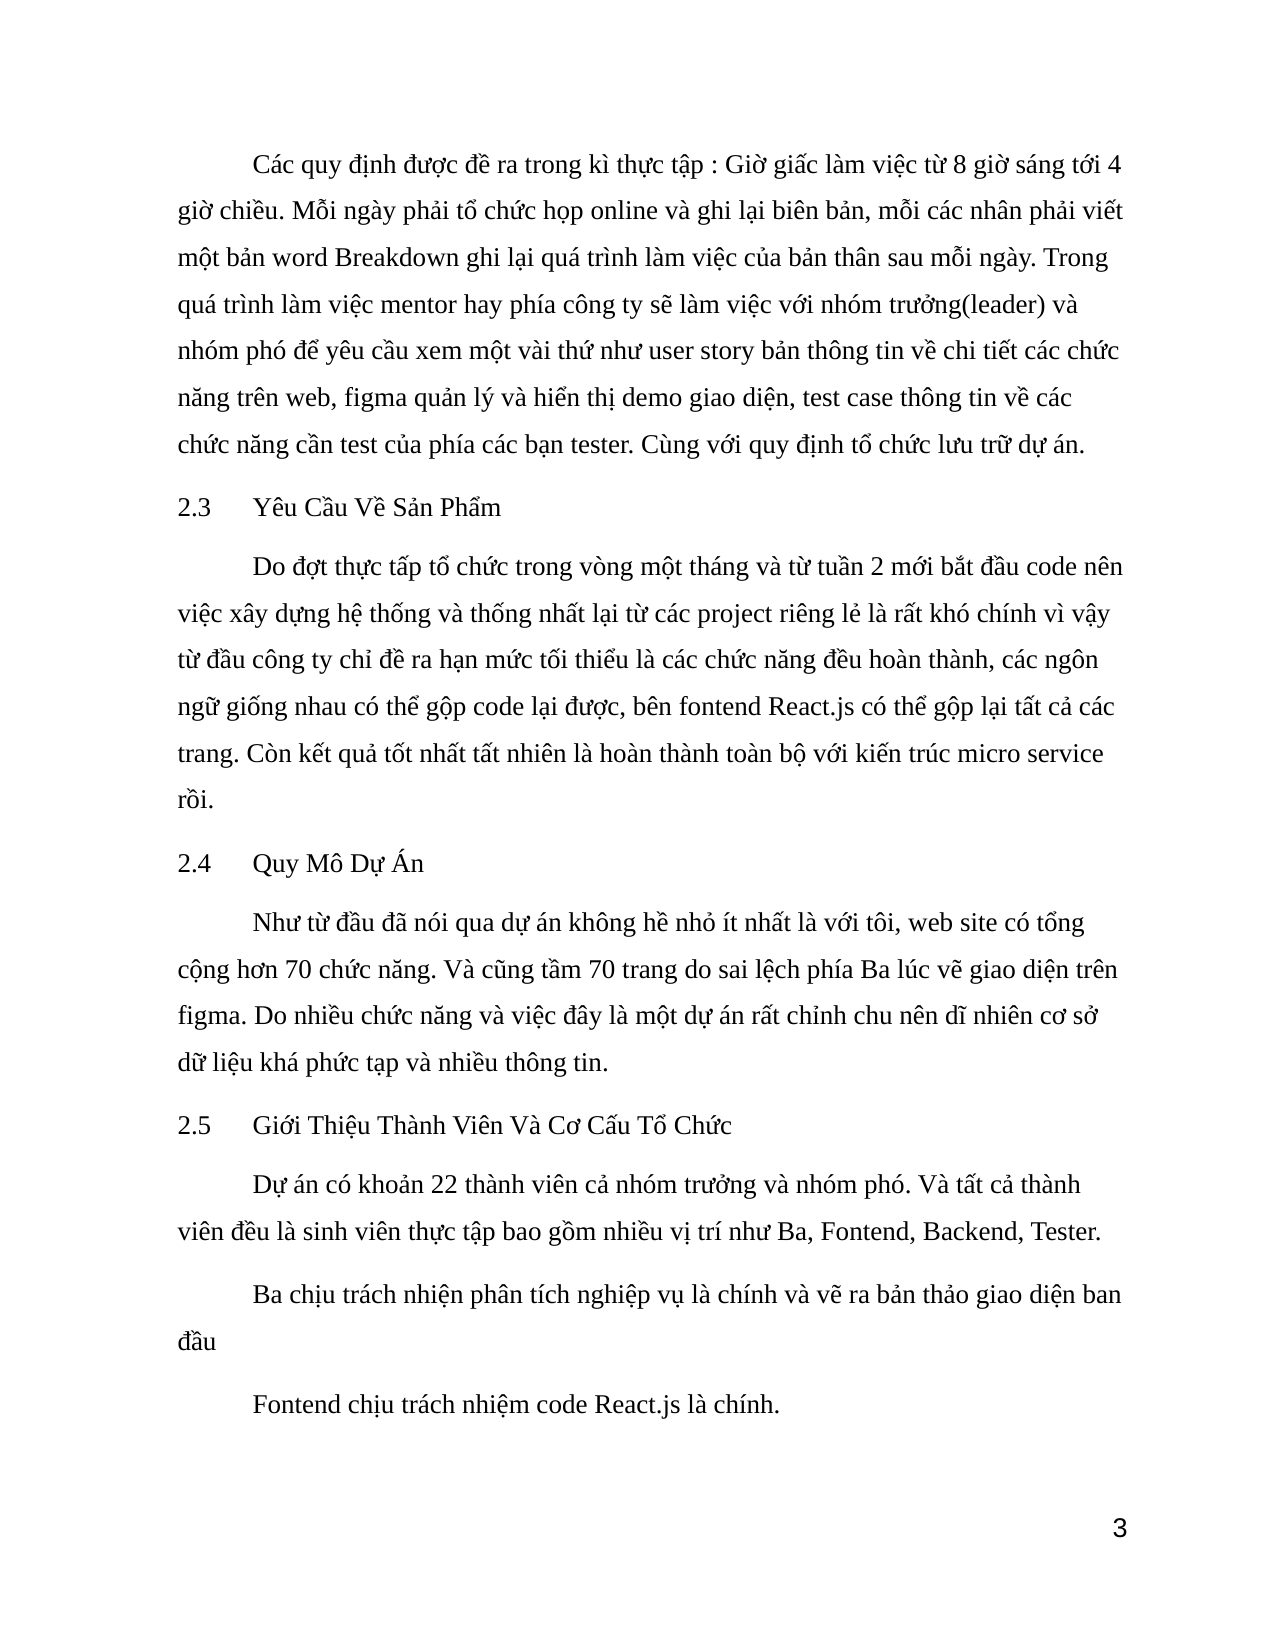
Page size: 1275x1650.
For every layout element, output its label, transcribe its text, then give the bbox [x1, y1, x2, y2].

text Do đợt thực tấp tổ chức trong vòng một tháng và từ tuần 2 mới bắt đầu code nên việc xây dựng hệ thống và thống nhất lại từ các project riêng lẻ là rất khó chính vì vậy từ đầu công ty chỉ đề ra hạn mức tối thiểu là các chức năng đều hoàn thành, các ngôn ngữ giống nhau có thể gộp code lại được, bên fontend React.js có thể gộp lại tất cả các trang. Còn kết quả tốt nhất tất nhiên là hoàn thành toàn bộ với kiến trúc micro service rồi. [177, 550, 1127, 815]
text Fontend chịu trách nhiệm code React.js là chính. [252, 1388, 1127, 1420]
subtitle Yêu Cầu Về Sản Phẩm [177, 491, 1127, 522]
text Ba chịu trách nhiện phân tích nghiệp vụ là chính và vẽ ra bản thảo giao diện ban đầu [177, 1278, 1127, 1356]
text Dự án có khoản 22 thành viên cả nhóm trưởng và nhóm phó. Và tất cả thành viên đều là sinh viên thực tập bao gồm nhiều vị trí như Ba, Fontend, Backend, Tester. [177, 1168, 1127, 1246]
text Như từ đầu đã nói qua dự án không hề nhỏ ít nhất là với tôi, web site có tổng cộng hơn 70 chức năng. Và cũng tầm 70 trang do sai lệch phía Ba lúc vẽ giao diện trên figma. Do nhiều chức năng và việc đây là một dự án rất chỉnh chu nên dĩ nhiên cơ sở dữ liệu khá phức tạp và nhiều thông tin. [177, 906, 1127, 1077]
text Các quy định được đề ra trong kì thực tập : Giờ giấc làm việc từ 8 giờ sáng tới 4 giờ chiều. Mỗi ngày phải tổ chức họp online và ghi lại biên bản, mỗi các nhân phải viết một bản word Breakdown ghi lại quá trình làm việc của bản thân sau mỗi ngày. Trong quá trình làm việc mentor hay phía công ty sẽ làm việc với nhóm trưởng(leader) và nhóm phó để yêu cầu xem một vài thứ như user story bản thông tin về chi tiết các chức năng trên web, figma quản lý và hiển thị demo giao diện, test case thông tin về các chức năng cần test của phía các bạn tester. Cùng với quy định tổ chức lưu trữ dự án. [177, 148, 1127, 459]
subtitle Quy Mô Dự Án [177, 847, 1127, 878]
subtitle Giới Thiệu Thành Viên Và Cơ Cấu Tổ Chức [177, 1109, 1127, 1141]
